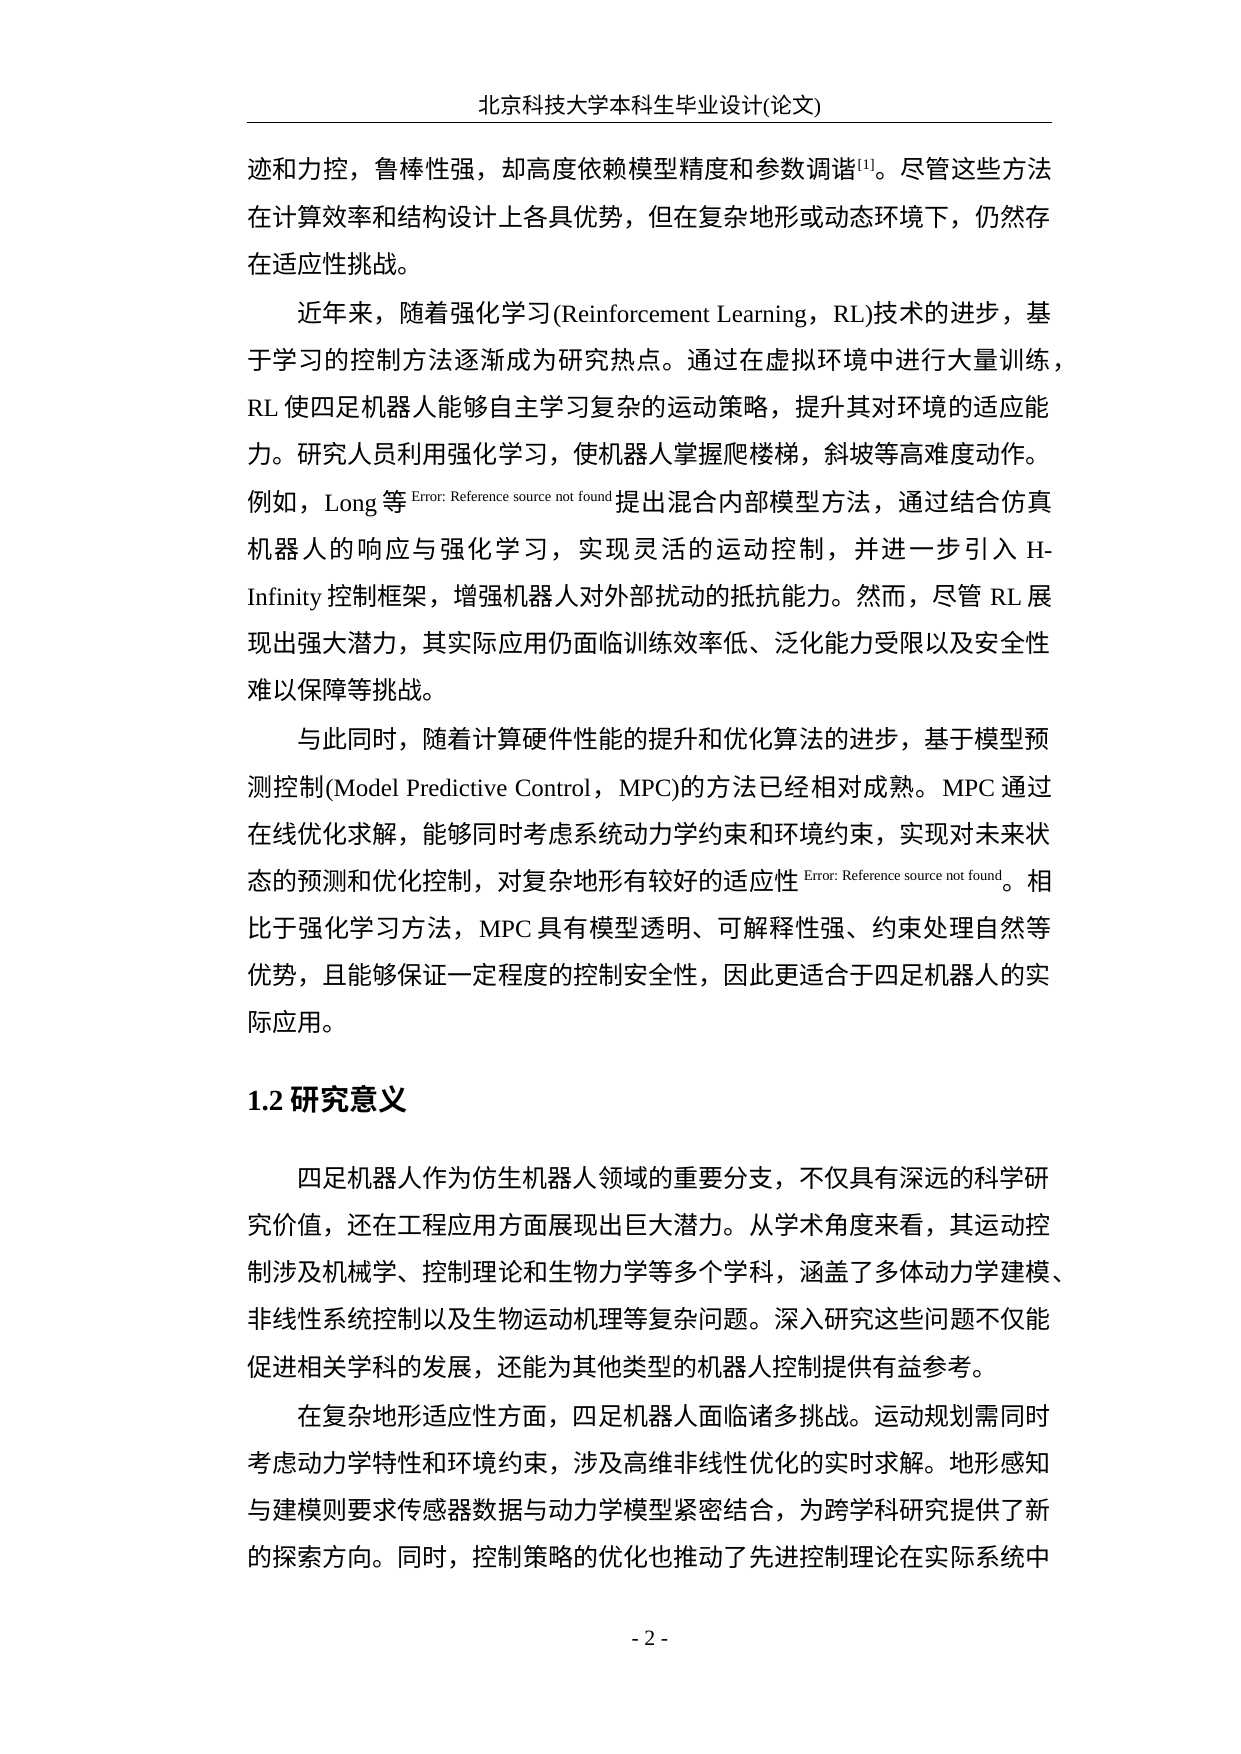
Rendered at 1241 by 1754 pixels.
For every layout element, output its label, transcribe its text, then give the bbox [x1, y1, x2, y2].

text 研究意义 [247, 1077, 1052, 1119]
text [247, 150, 1052, 280]
text 四足机器人作为仿生机器人领域的重要分支，不仅具有深远的科学研究价值，还在工程应用方面展现出巨大潜力。从学术角度来看，其运动控制涉及机械学、控制理论和生物力学等多个学科，涵盖了多体动力学建模、非线性系统控制以及生物运动机理等复杂问题。深入研究这些问题不仅能促进相关学科的发展，还能为其他类型的机器人控制提供有益参考。 [247, 1159, 1052, 1383]
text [247, 1397, 1052, 1574]
